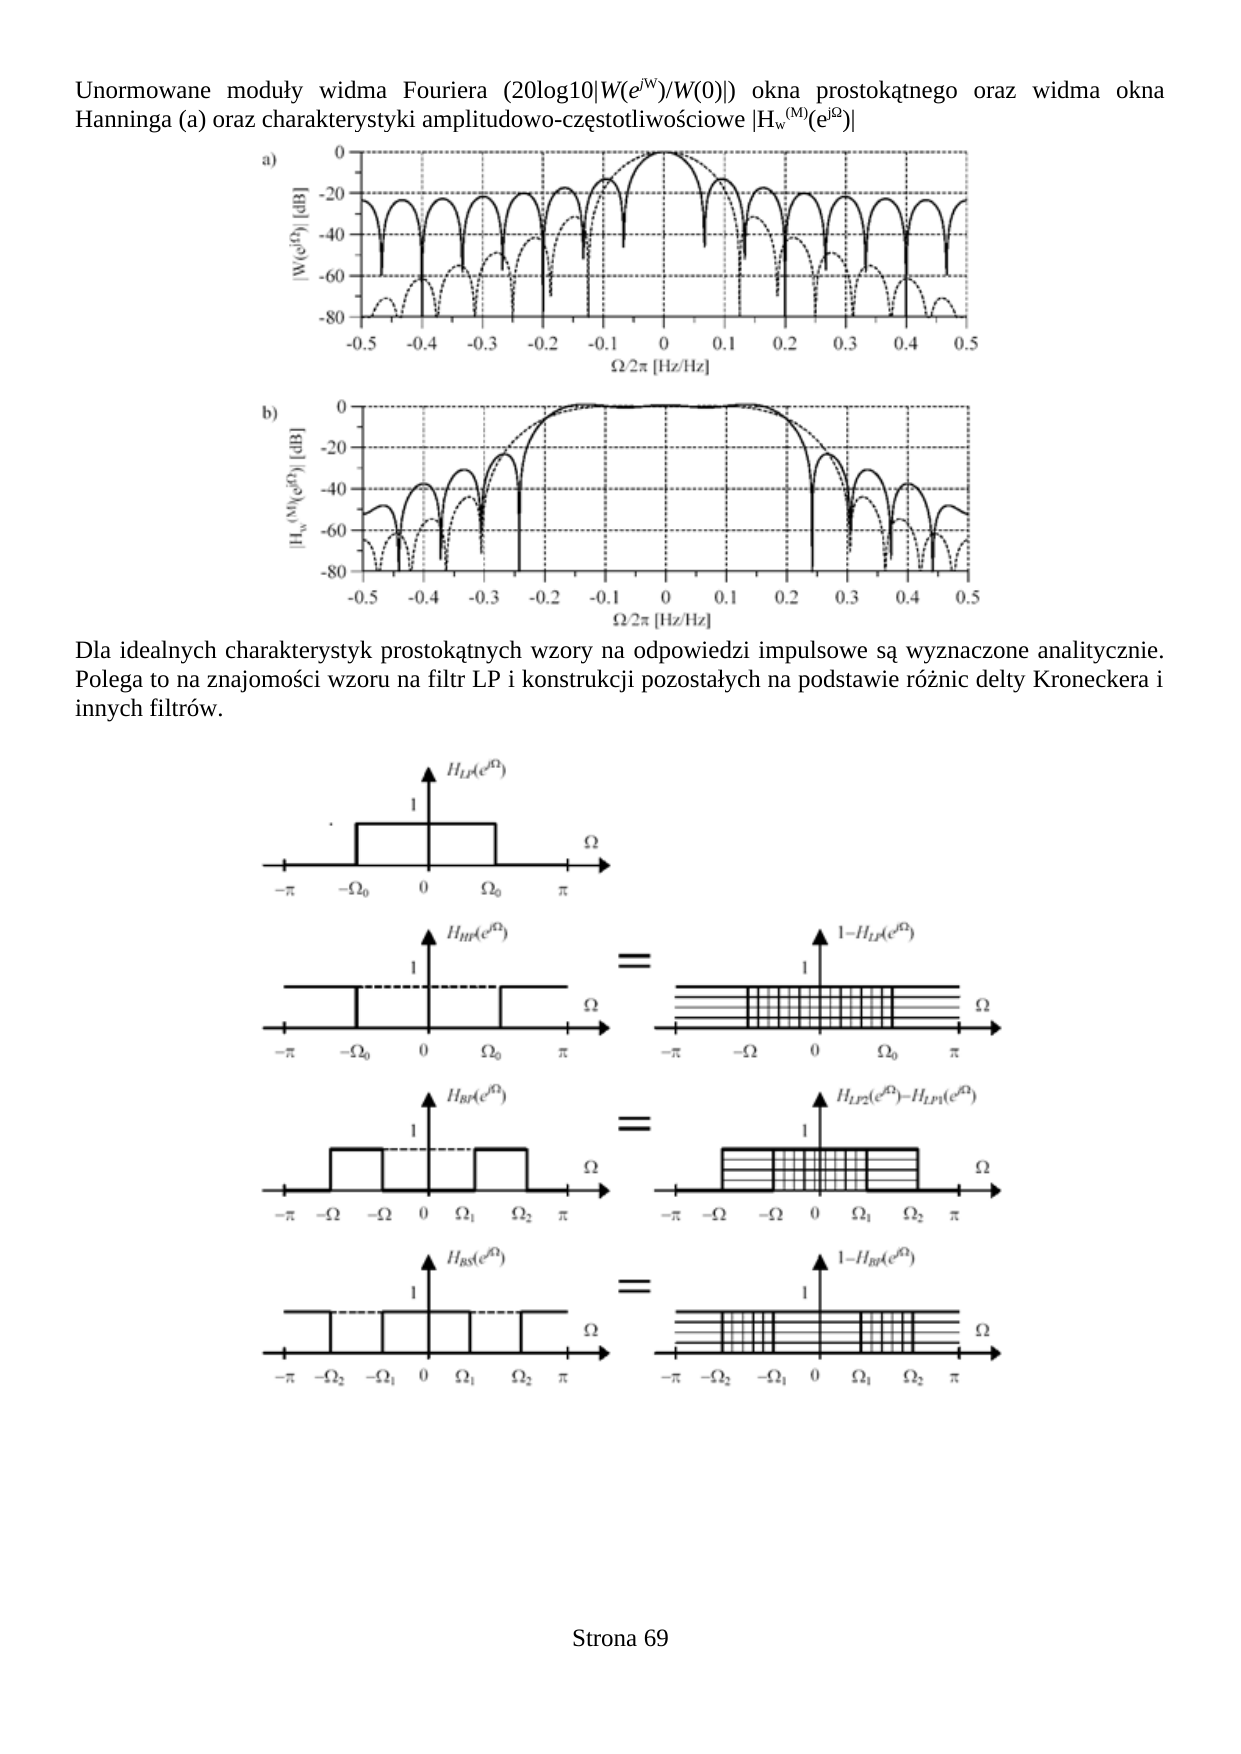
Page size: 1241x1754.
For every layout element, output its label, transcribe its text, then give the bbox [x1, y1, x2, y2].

picture [240, 746, 1005, 1399]
text Dla idealnych charakterystyk prostokątnych wzory na odpowiedzi impulsowe są wyznaczone analitycznie. Polega to na znajomości wzoru na filtr LP i konstrukcji pozostałych na podstawie różnic delty Kroneckera i innych filtrów. [75, 636, 1165, 722]
text Unormowane moduły widma Fouriera (20log10|W(ejW)/W(0)|) okna prostokątnego oraz widma okna Hanninga (a) oraz charakterystyki amplitudowo-częstotliwościowe |Hw(M)(ejΩ)| [75, 75, 1165, 132]
picture [252, 132, 989, 636]
